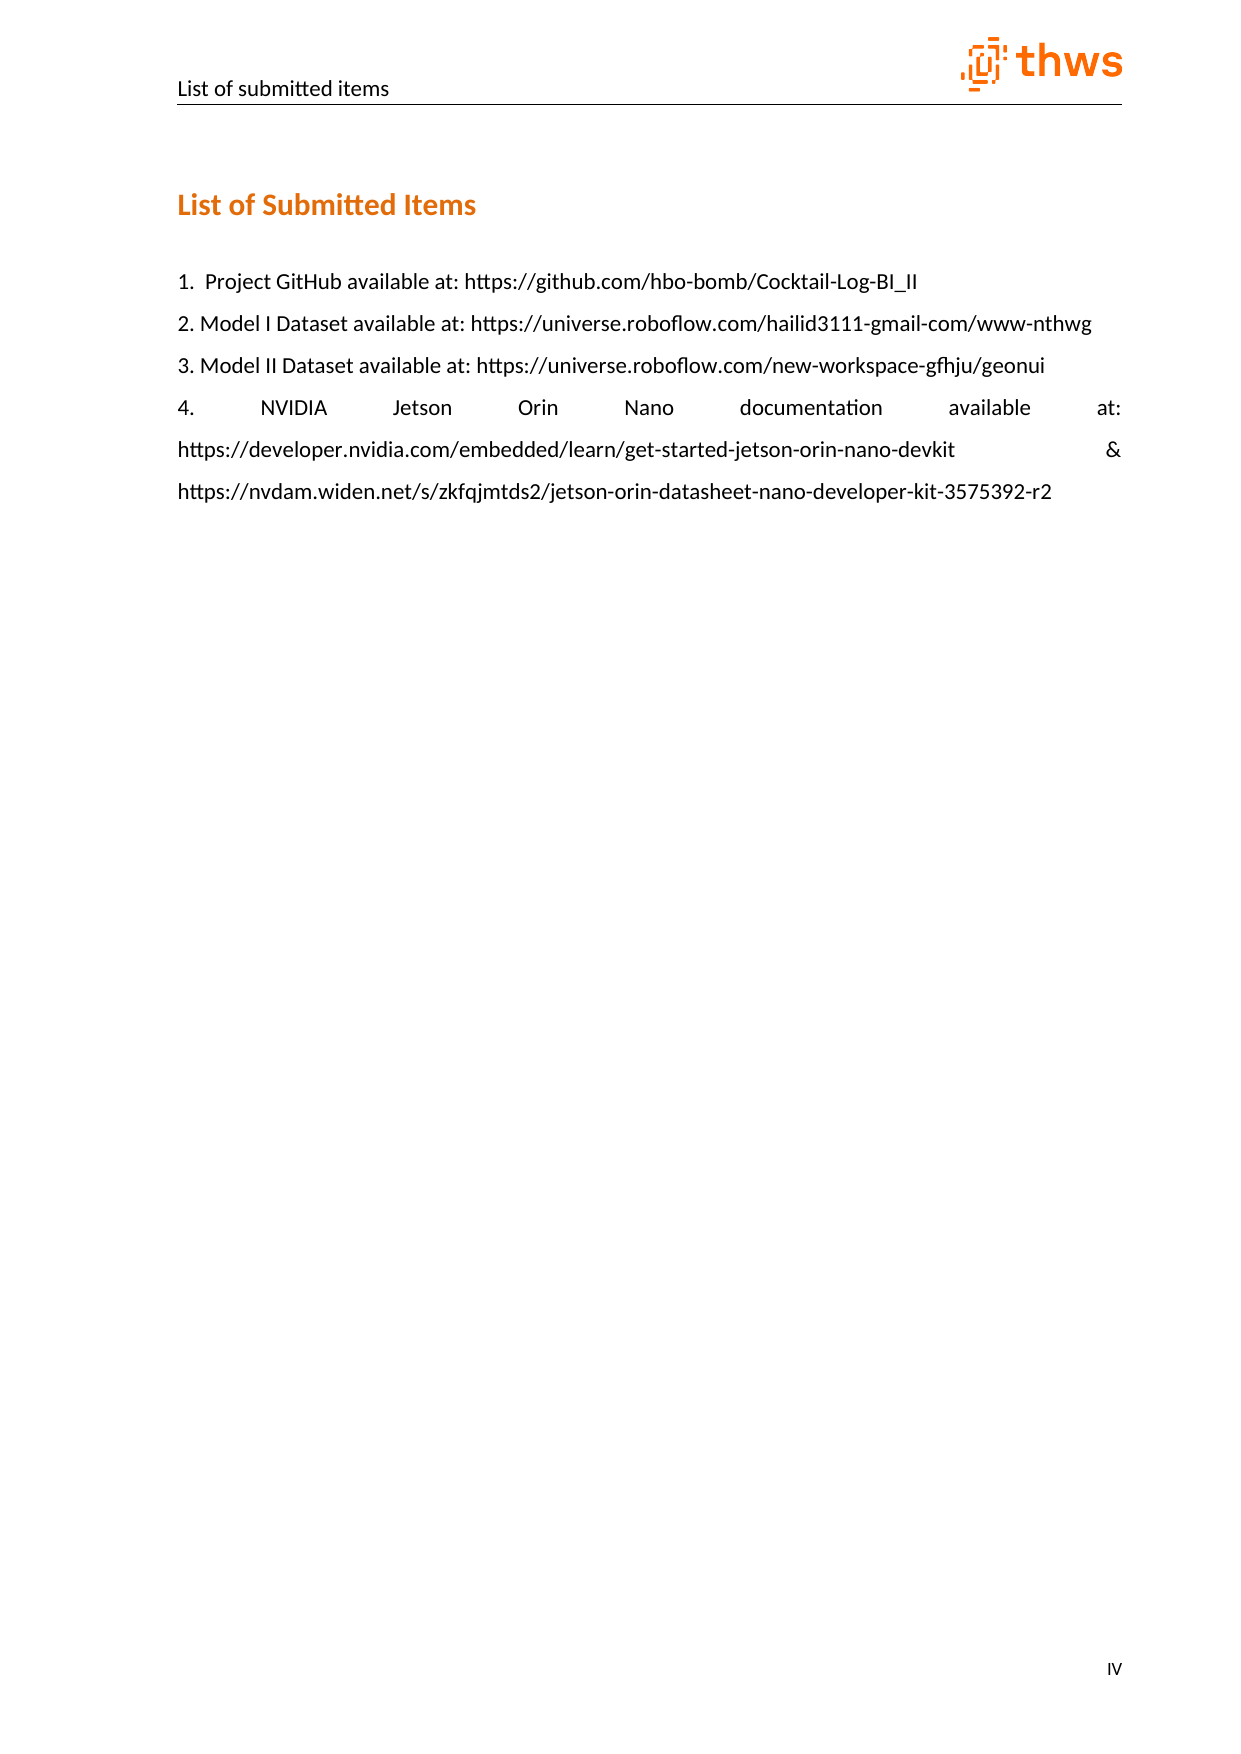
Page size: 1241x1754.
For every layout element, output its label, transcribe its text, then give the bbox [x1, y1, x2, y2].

text 3. Model II Dataset available at: https://universe.roboflow.com/new-workspace-gfhju/geonui [177, 351, 1122, 379]
picture [949, 25, 1130, 103]
text 1. Project GitHub available at: https://github.com/hbo-bomb/Cocktail-Log-BI_II [177, 267, 1122, 295]
subtitle List of Submitted Items [177, 185, 1122, 223]
text 4. NVIDIA Jetson Orin Nano documentation available at: https://developer.nvidia.com/embedded/learn/get-started-jetson-orin-nano-devkit & https://nvdam.widen.net/s/zkfqjmtds2/jetson-orin-datasheet-nano-developer-kit-3575392-r2 [177, 393, 1122, 505]
text 2. Model I Dataset available at: https://universe.roboflow.com/hailid3111-gmail-com/www-nthwg [177, 309, 1122, 337]
